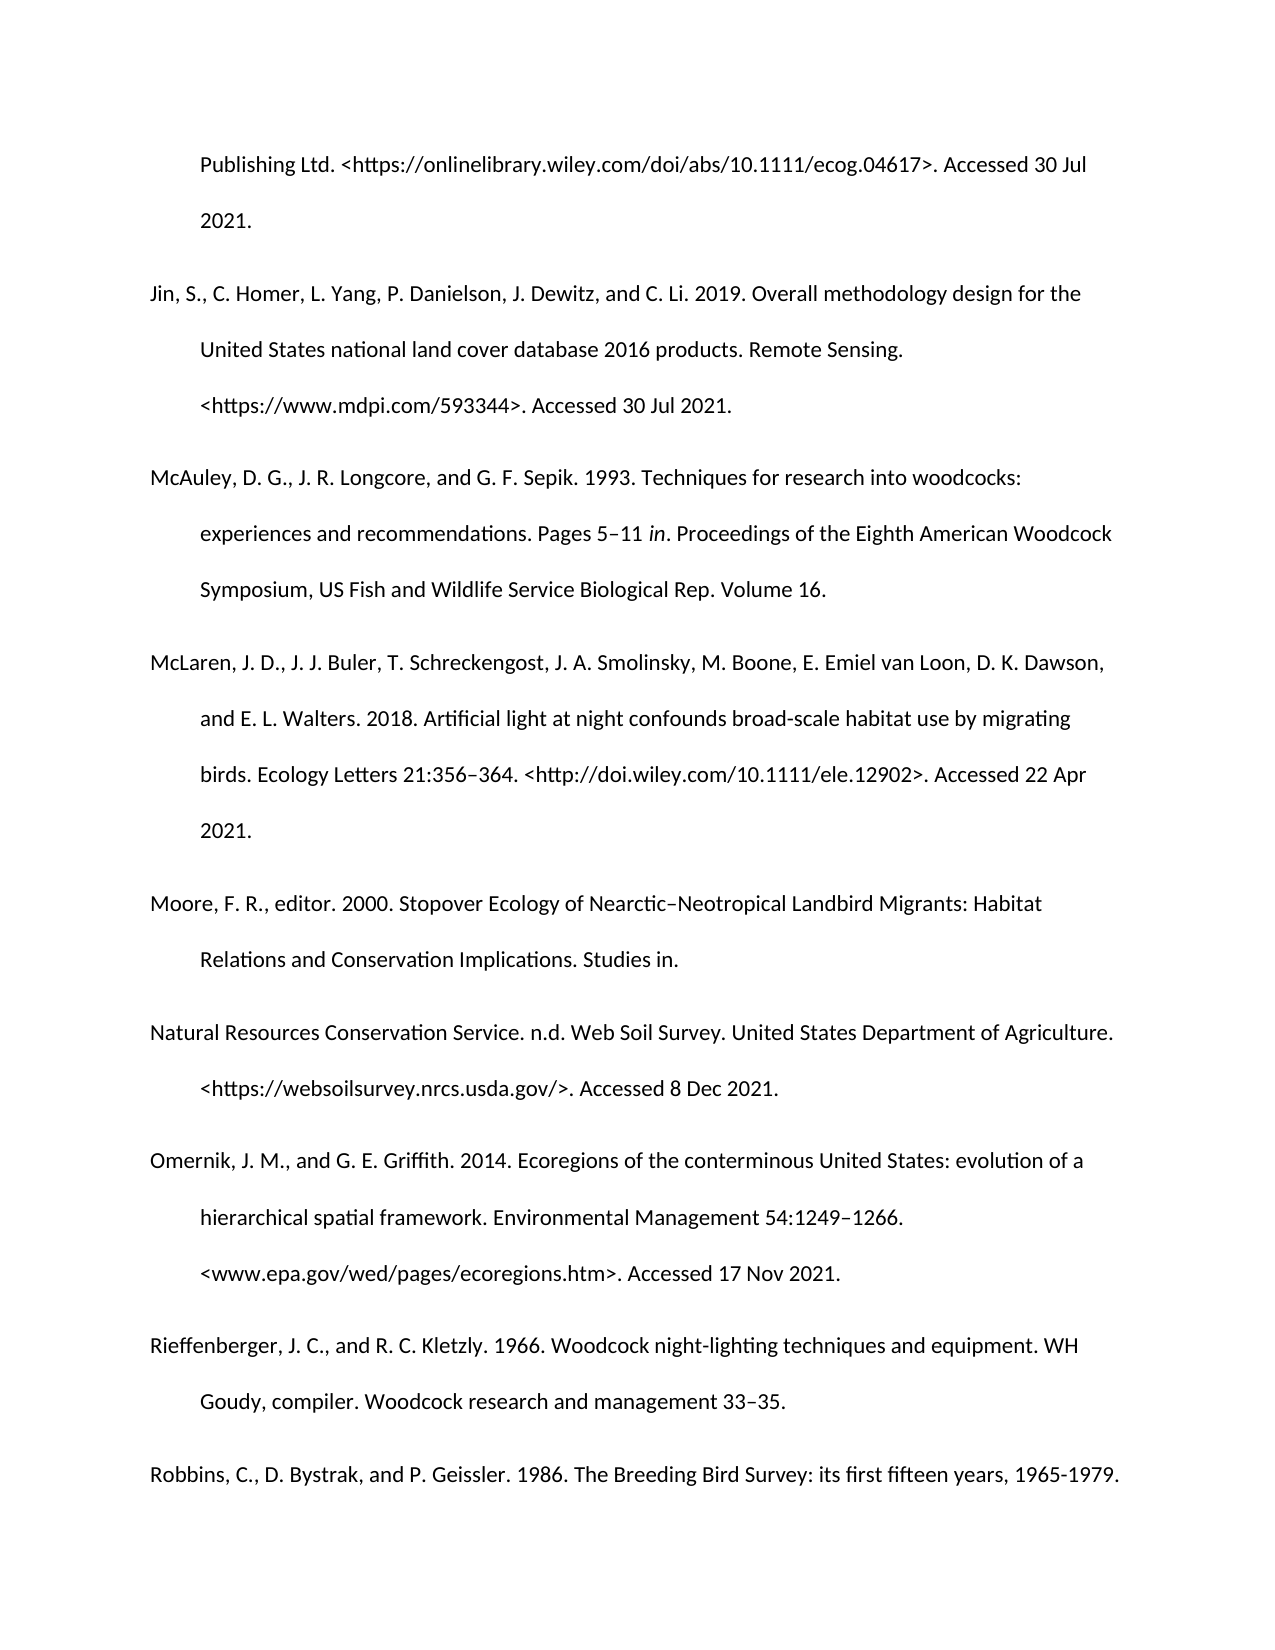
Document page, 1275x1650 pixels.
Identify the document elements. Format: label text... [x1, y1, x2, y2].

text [150, 1460, 1125, 1488]
text Rieffenberger, J. C., and R. C. Kletzly. 1966. Woodcock night-lighting techniques and equipment. WH Goudy, compiler. Woodcock research and management 33–35. [150, 1331, 1125, 1416]
text Moore, F. R., editor. 2000. Stopover Ecology of Nearctic–Neotropical Landbird Migrants: Habitat Relations and Conservation Implications. Studies in. [150, 889, 1125, 973]
text McAuley, D. G., J. R. Longcore, and G. F. Sepik. 1993. Techniques for research into woodcocks: experiences and recommendations. Pages 5–11 in. Proceedings of the Eighth American Woodcock Symposium, US Fish and Wildlife Service Biological Rep. Volume 16. [150, 463, 1125, 604]
text Jin, S., C. Homer, L. Yang, P. Danielson, J. Dewitz, and C. Li. 2019. Overall methodology design for the United States national land cover database 2016 products. Remote Sensing. <https://www.mdpi.com/593344>. Accessed 30 Jul 2021. [150, 279, 1125, 419]
text McLaren, J. D., J. J. Buler, T. Schreckengost, J. A. Smolinsky, M. Boone, E. Emiel van Loon, D. K. Dawson, and E. L. Walters. 2018. Artificial light at night confounds broad-scale habitat use by migrating birds. Ecology Letters 21:356–364. <http://doi.wiley.com/10.1111/ele.12902>. Accessed 22 Apr 2021. [150, 648, 1125, 844]
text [150, 150, 1125, 234]
text Omernik, J. M., and G. E. Griffith. 2014. Ecoregions of the conterminous United States: evolution of a hierarchical spatial framework. Environmental Management 54:1249–1266. <www.epa.gov/wed/pages/ecoregions.htm>. Accessed 17 Nov 2021. [150, 1147, 1125, 1287]
text Natural Resources Conservation Service. n.d. Web Soil Survey. United States Department of Agriculture. <https://websoilsurvey.nrcs.usda.gov/>. Accessed 8 Dec 2021. [150, 1018, 1125, 1102]
